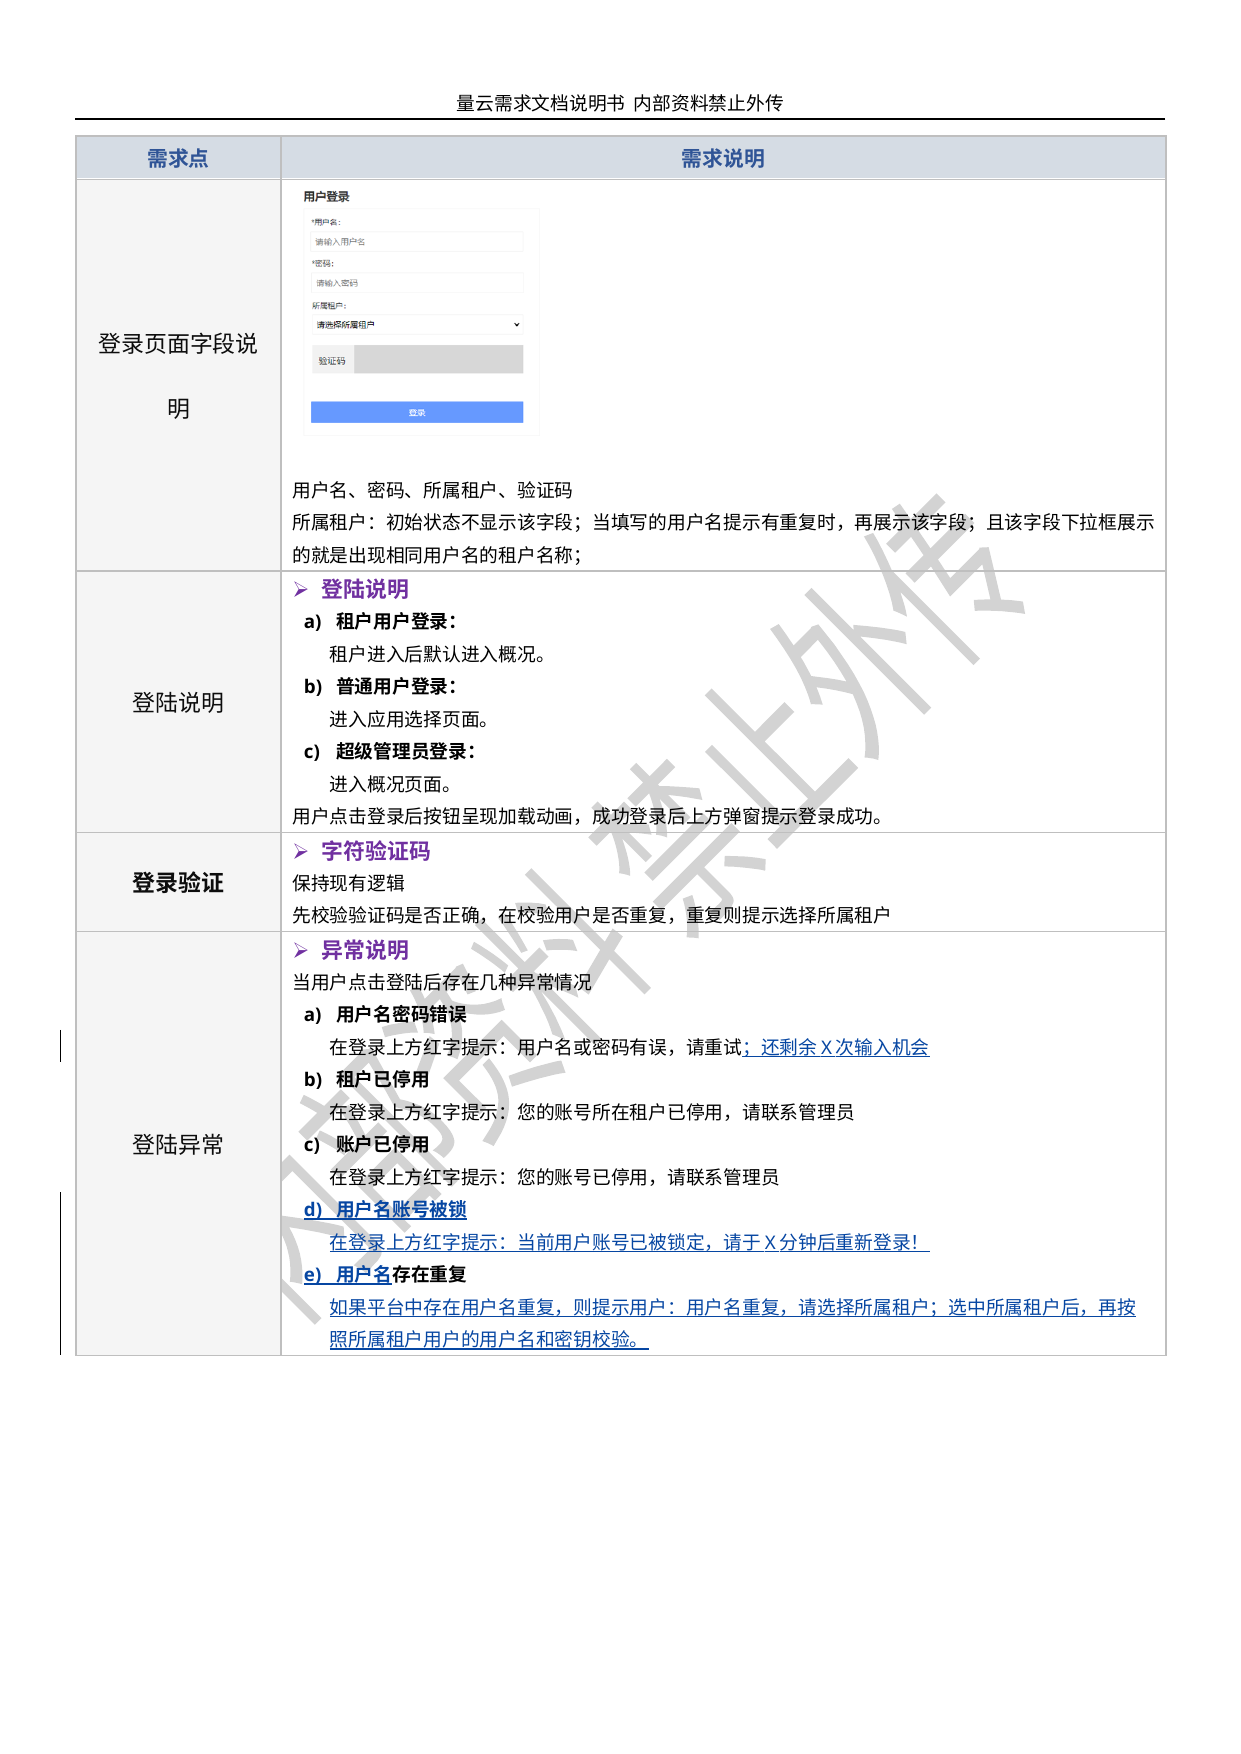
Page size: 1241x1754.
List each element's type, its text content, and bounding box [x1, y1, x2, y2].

table_cell 登陆异常 [77, 932, 280, 1355]
table_cell 用户名、密码、所属租户、验证码 所属租户：初始状态不显示该字段；当填写的用户名提示有重复时，再展示该字段；且该字段下拉框展示的就是出现相同用户名的租户名称； [282, 180, 1165, 570]
table_cell 字符验证码 保持现有逻辑 先校验验证码是否正确，在校验用户是否重复，重复则提示选择所属租户 [282, 833, 1165, 931]
table_cell 登陆说明 [77, 572, 280, 832]
table_cell 登陆说明 租户用户登录： 租户进入后默认进入概况。 普通用户登录： 进入应用选择页面。 超级管理员登录： 进入概况页面。 用户点击登录后按钮呈现加载动画，成功登录后上方弹窗提示登录成功。 [282, 572, 1165, 832]
picture [292, 180, 550, 446]
table_header 需求点 [77, 137, 280, 178]
table_header 需求说明 [282, 137, 1165, 178]
table_cell 登录验证 [77, 833, 280, 931]
table_cell 登录页面字段说明 [77, 180, 280, 570]
table_cell 异常说明 当用户点击登陆后存在几种异常情况 用户名密码错误 在登录上方红字提示：用户名或密码有误，请重试 租户已停用 在登录上方红字提示：您的账号所在租户已停用，请联系管理员 账户已停用 在登录上方红字提示：您的账号已停用，请联系管理员 存在重复 如果平台中存在用户名重复，则提示用户：用户名重复，请选择所属租户；选中所属租户后，再按照所属租户用户的用户名和密钥校验。 [282, 932, 1165, 1355]
